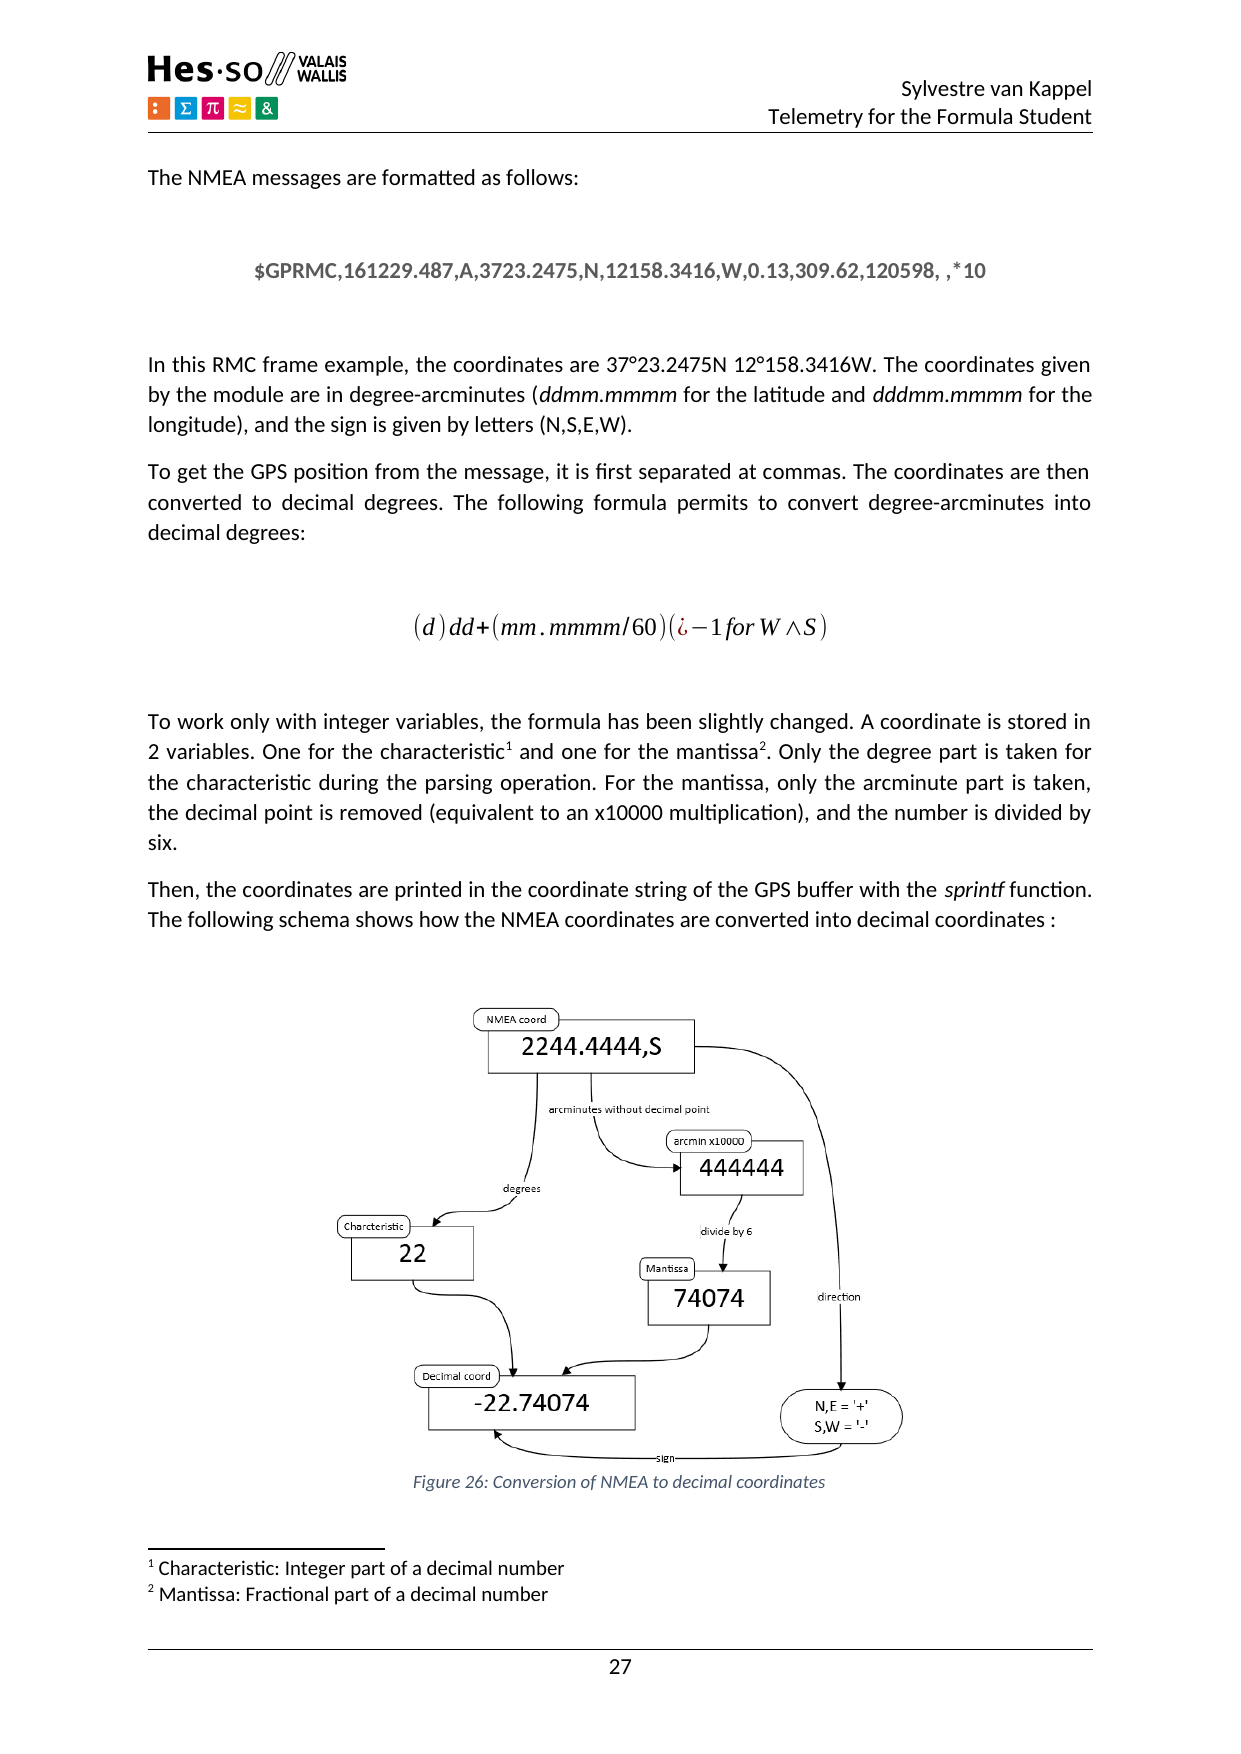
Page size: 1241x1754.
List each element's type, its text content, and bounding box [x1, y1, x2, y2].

text $GPRMC,161229.487,A,3723.2475,N,12158.3416,W,0.13,309.62,120598, ,*10 [148, 256, 1093, 284]
text The NMEA messages are formatted as follows: [148, 163, 1093, 191]
text Figure 26: Conversion of NMEA to decimal coordinates [148, 1470, 1093, 1493]
text To get the GPS position from the message, it is first separated at commas. The coordinates are then converted to decimal degrees. The following formula permits to convert degree-arcminutes into decimal degrees: [148, 457, 1093, 546]
text Then, the coordinates are printed in the coordinate string of the GPS buffer with the sprintf function. The following schema shows how the NMEA coordinates are converted into decimal coordinates : [148, 875, 1093, 933]
text In this RMC frame example, the coordinates are 37°23.2475N 12°158.3416W. The coordinates given by the module are in degree-arcminutes (ddmm.mmmm for the latitude and dddmm.mmmm for the longitude), and the sign is given by letters (N,S,E,W). [148, 350, 1093, 438]
picture [147, 52, 347, 120]
picture [327, 998, 913, 1470]
text To work only with integer variables, the formula has been slightly changed. A coordinate is stored in 2 variables. One for the characteristic and one for the mantissa. Only the degree part is taken for the characteristic during the parsing operation. For the mantissa, only the arcminute part is taken, the decimal point is removed (equivalent to an x10000 multiplication), and the number is divided by six. [148, 707, 1093, 856]
